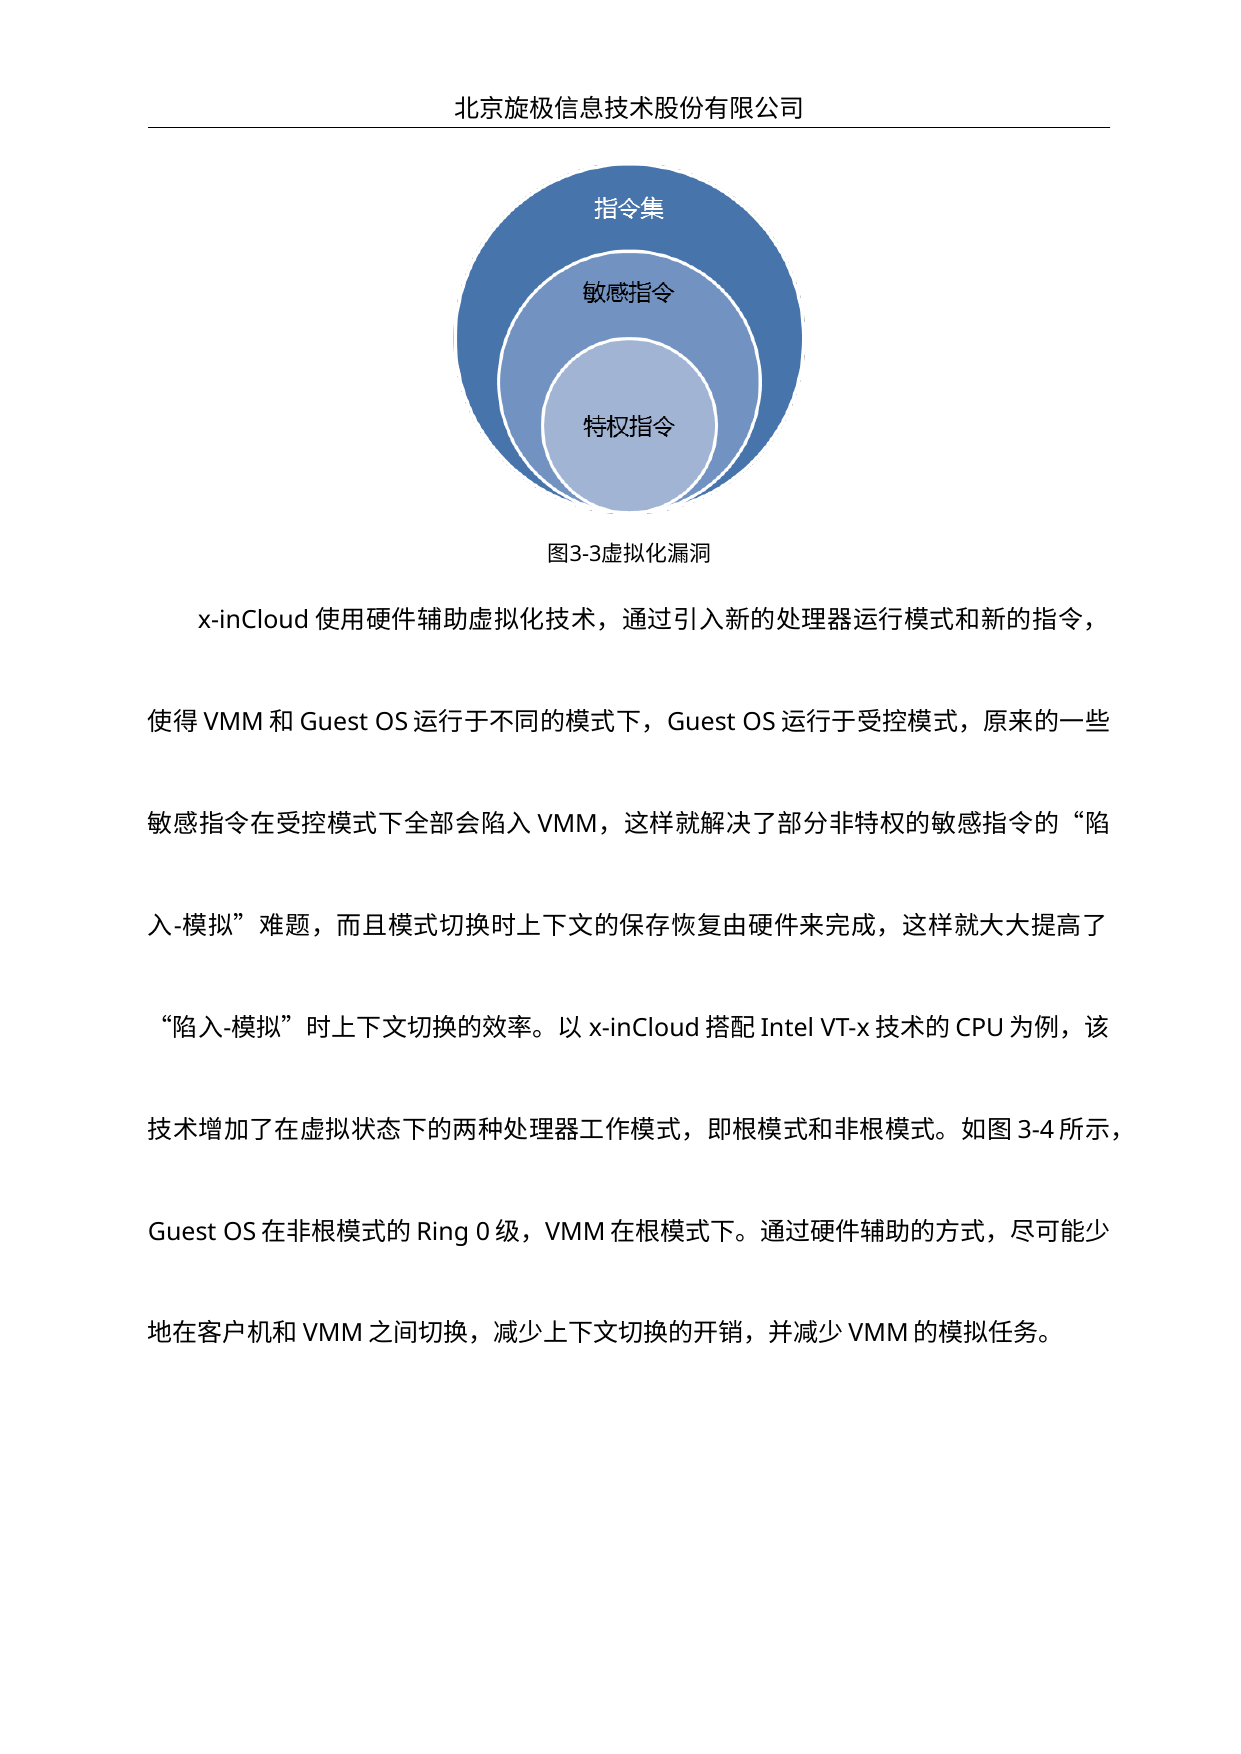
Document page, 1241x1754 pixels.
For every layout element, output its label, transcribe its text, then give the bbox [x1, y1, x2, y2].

text x-inCloud使用硬件辅助虚拟化技术，通过引入新的处理器运行模式和新的指令，使得VMM和Guest OS运行于不同的模式下，Guest OS运行于受控模式，原来的一些敏感指令在受控模式下全部会陷入VMM，这样就解决了部分非特权的敏感指令的“陷入-模拟”难题，而且模式切换时上下文的保存恢复由硬件来完成，这样就大大提高了“陷入-模拟”时上下文切换的效率。以x-inCloud搭配Intel VT-x技术的CPU为例，该技术增加了在虚拟状态下的两种处理器工作模式，即根模式和非根模式。如图3-4所示，Guest OS在非根模式的Ring 0级，VMM在根模式下。通过硬件辅助的方式，尽可能少地在客户机和VMM之间切换，减少上下文切换的开销，并减少VMM的模拟任务。 [148, 584, 1110, 1365]
picture [450, 162, 808, 514]
text 图3-3虚拟化漏洞 [148, 536, 1110, 568]
